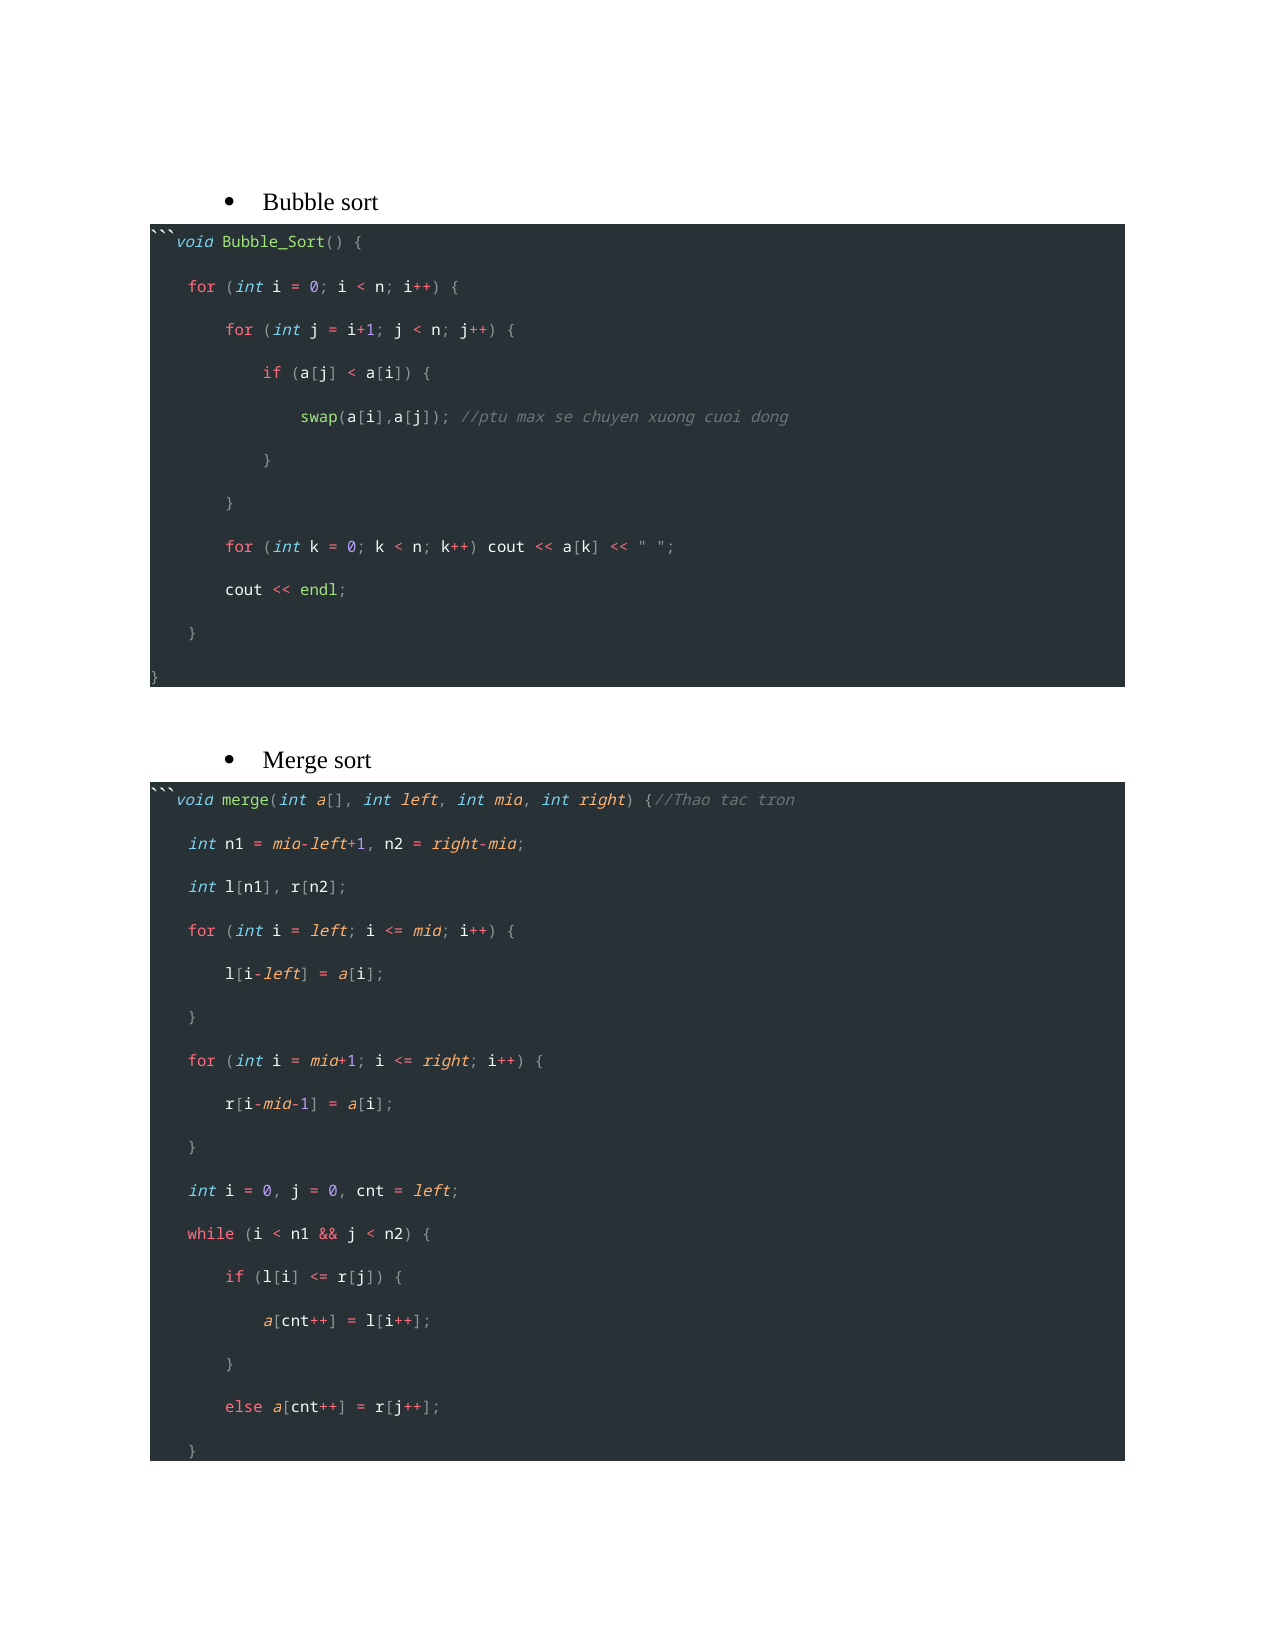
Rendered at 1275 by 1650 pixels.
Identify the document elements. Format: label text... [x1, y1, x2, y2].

text } [150, 1352, 1125, 1374]
text } [150, 664, 1125, 687]
text while (i < n1 && j < n2) { [150, 1222, 1125, 1244]
text } [150, 1005, 1125, 1027]
text if (a[j] < a[i]) { [150, 361, 1125, 383]
list Bubble sort [225, 187, 1125, 216]
text int i = 0, j = 0, cnt = left; [150, 1178, 1125, 1201]
text for (int k = 0; k < n; k++) cout << a[k] << " "; [150, 534, 1125, 557]
text cout << endl; [150, 577, 1125, 600]
text } [150, 491, 1125, 513]
text } [150, 1135, 1125, 1157]
text ```void merge(int a[], int left, int mid, int right) {//Thao tac tron [150, 782, 1125, 811]
text int l[n1], r[n2]; [150, 875, 1125, 897]
text } [150, 621, 1125, 643]
text for (int i = mid+1; i <= right; i++) { [150, 1048, 1125, 1071]
text r[i-mid-1] = a[i]; [150, 1092, 1125, 1114]
text int n1 = mid-left+1, n2 = right-mid; [150, 832, 1125, 854]
text for (int j = i+1; j < n; j++) { [150, 317, 1125, 340]
text if (l[i] <= r[j]) { [150, 1265, 1125, 1287]
text l[i-left] = a[i]; [150, 962, 1125, 984]
text ```void Bubble_Sort() { [150, 224, 1125, 253]
list Merge sort [225, 745, 1125, 773]
text a[cnt++] = l[i++]; [150, 1308, 1125, 1331]
text swap(a[i],a[j]); //ptu max se chuyen xuong cuoi dong [150, 404, 1125, 427]
text for (int i = left; i <= mid; i++) { [150, 918, 1125, 941]
text for (int i = 0; i < n; i++) { [150, 274, 1125, 297]
text } [150, 1438, 1125, 1461]
text } [150, 447, 1125, 470]
text else a[cnt++] = r[j++]; [150, 1395, 1125, 1417]
